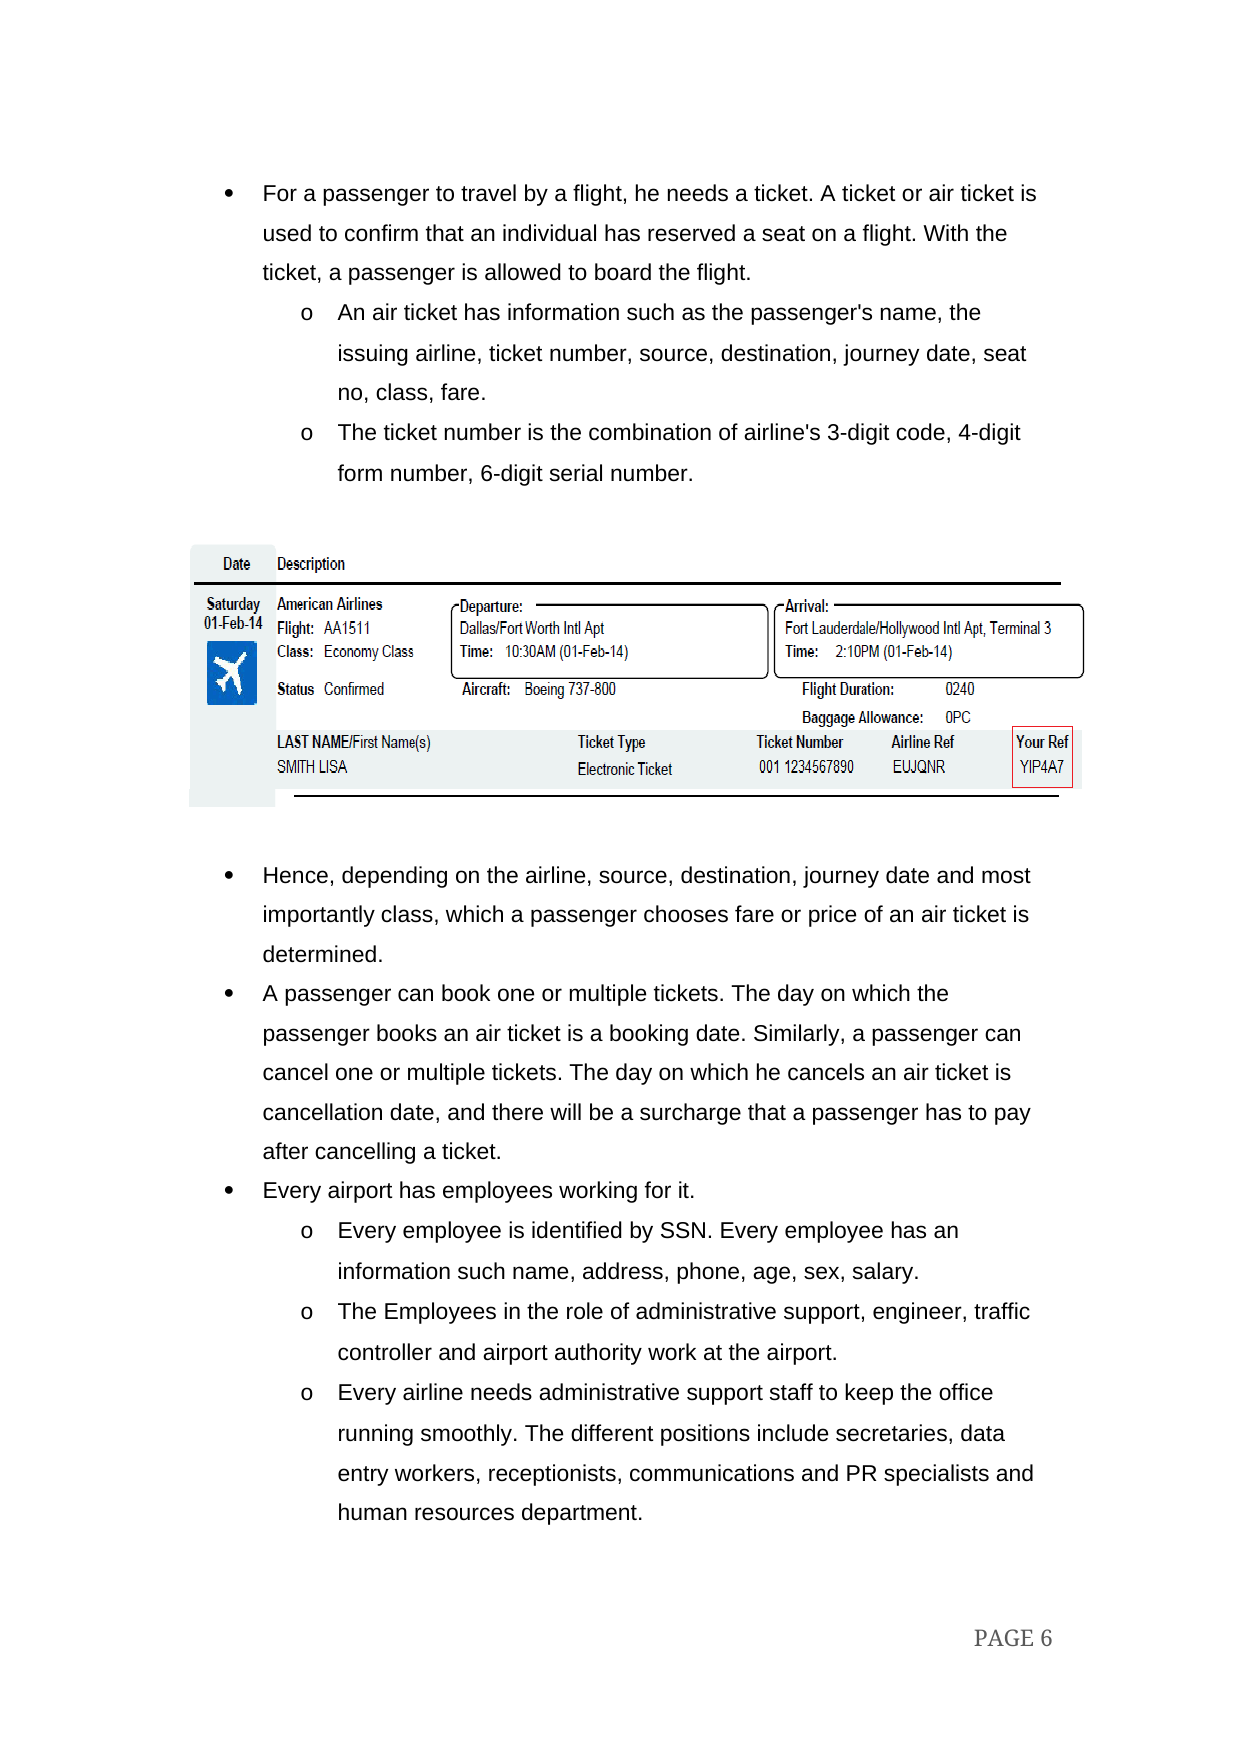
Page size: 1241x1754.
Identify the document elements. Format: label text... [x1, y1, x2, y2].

list The Employees in the role of administrative support, engineer, traffic controller and airport authority work at the airport. [300, 1298, 1053, 1366]
list For a passenger to travel by a flight, he needs a ticket. A ticket or air ticket is used to confirm that an individual has reserved a seat on a flight. With the ticket, a passenger is allowed to board the flight. [225, 180, 1053, 285]
list An air ticket has information such as the passenger's name, the issuing airline, ticket number, source, destination, journey date, seat no, class, fare. [300, 298, 1053, 406]
list The ticket number is the combination of airline's 3-digit code, 4-digit form number, 6-digit serial number. [300, 419, 1053, 487]
list Hence, depending on the airline, source, destination, journey date and most importantly class, which a passenger chooses fare or price of an air ticket is determined. [225, 862, 1053, 967]
list Every employee is identified by SSN. Every employee has an information such name, address, phone, age, sex, salary. [300, 1217, 1053, 1285]
list A passenger can book one or multiple tickets. The day on which the passenger books an air ticket is a booking date. Similarly, a passenger can cancel one or multiple tickets. The day on which he cancels an air ticket is cancellation date, and there will be a surcharge that a passenger has to pay after cancelling a ticket. [225, 980, 1053, 1164]
list Every airline needs administrative support staff to keep the office running smoothly. The different positions include secretaries, data entry workers, receptionists, communications and PR specialists and human resources department. [300, 1379, 1053, 1526]
list Every airport has employees working for it. [225, 1177, 1053, 1204]
